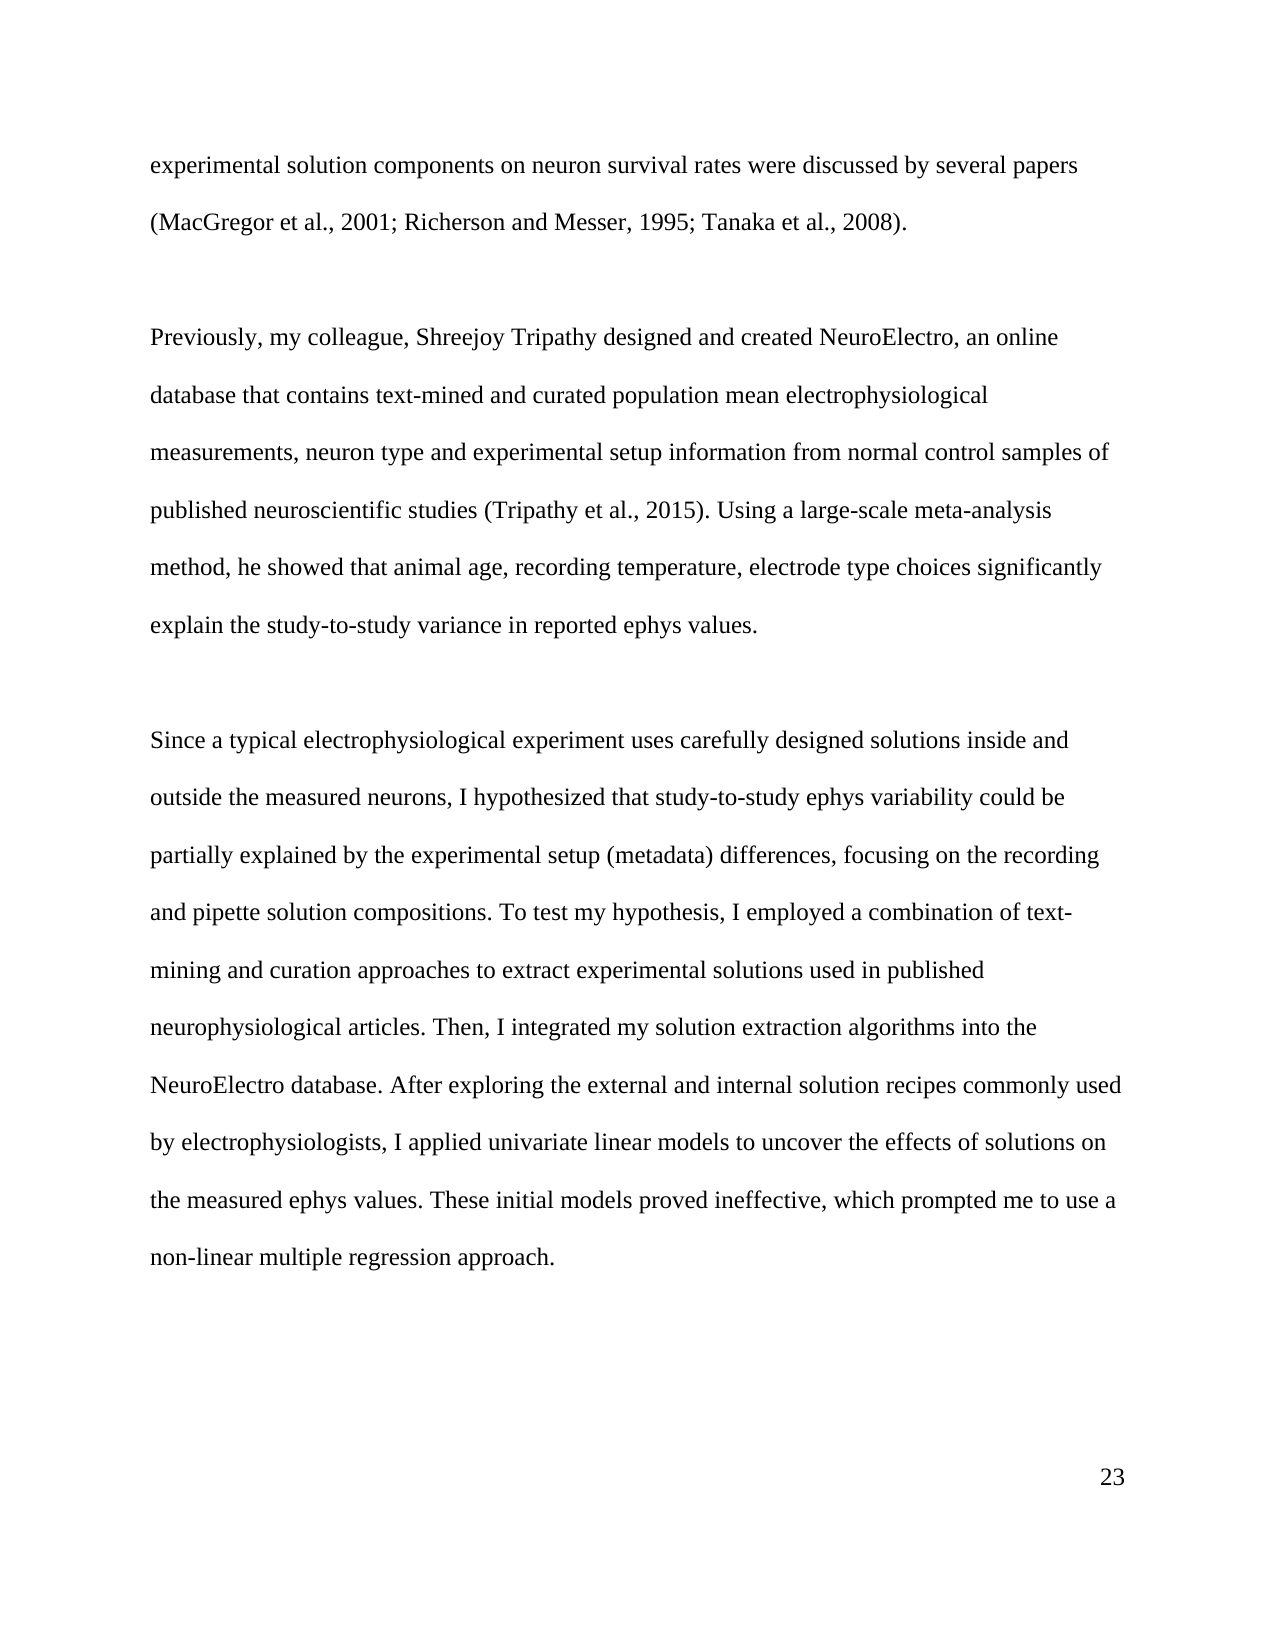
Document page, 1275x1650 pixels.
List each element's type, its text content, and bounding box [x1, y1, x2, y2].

text Previously, my colleague, Shreejoy Tripathy designed and created NeuroElectro, an online database that contains text-mined and curated population mean electrophysiological measurements, neuron type and experimental setup information from normal control samples of published neuroscientific studies (Tripathy et al., 2015). Using a large-scale meta-analysis method, he showed that animal age, recording temperature, electrode type choices significantly explain the study-to-study variance in reported ephys values. [150, 322, 1125, 639]
text Since a typical electrophysiological experiment uses carefully designed solutions inside and outside the measured neurons, I hypothesized that study-to-study ephys variability could be partially explained by the experimental setup (metadata) differences, focusing on the recording and pipette solution compositions. To test my hypothesis, I employed a combination of text-mining and curation approaches to extract experimental solutions used in published neurophysiological articles. Then, I integrated my solution extraction algorithms into the NeuroElectro database. After exploring the external and internal solution recipes commonly used by electrophysiologists, I applied univariate linear models to uncover the effects of solutions on the measured ephys values. These initial models proved ineffective, which prompted me to use a non-linear multiple regression approach. [150, 725, 1125, 1271]
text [150, 150, 1125, 236]
